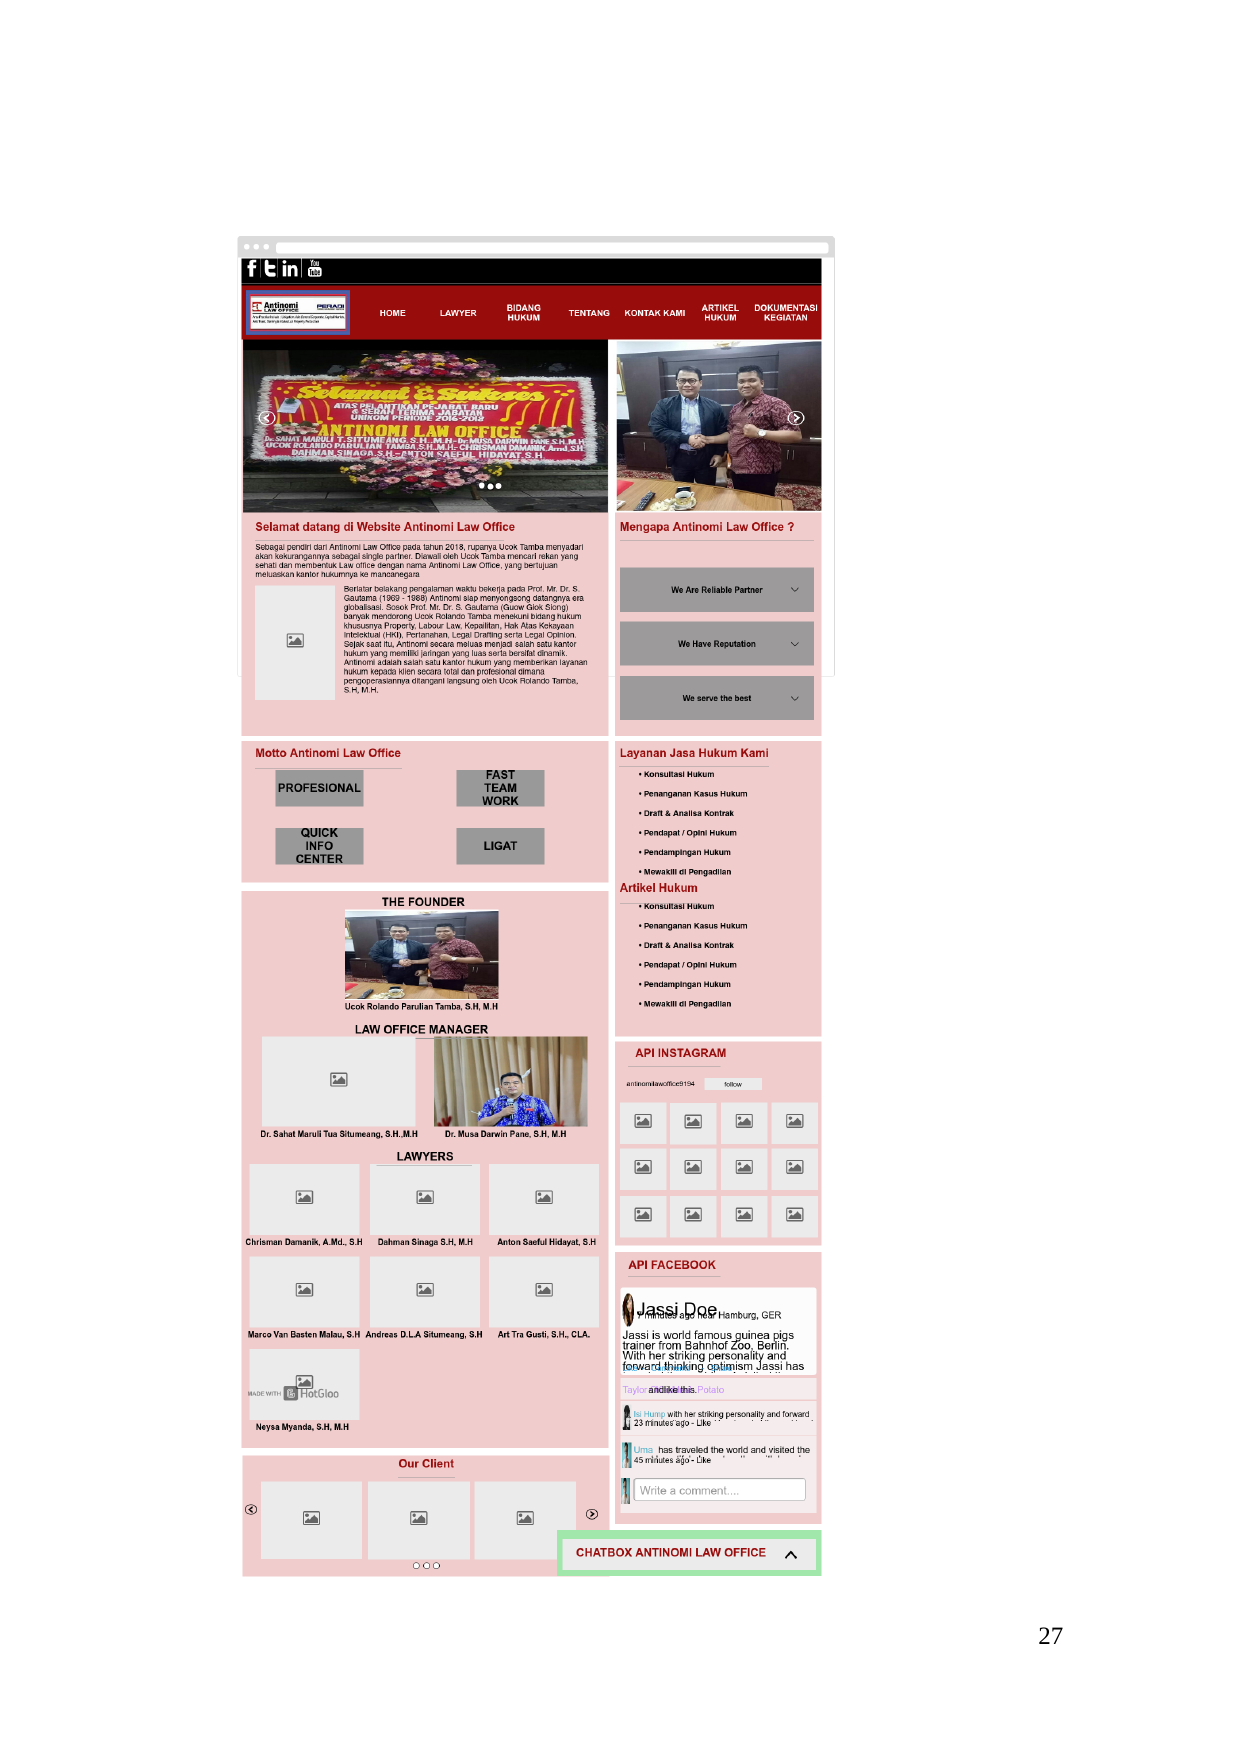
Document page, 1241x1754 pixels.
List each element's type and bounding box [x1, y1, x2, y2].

picture [236, 236, 1064, 1577]
